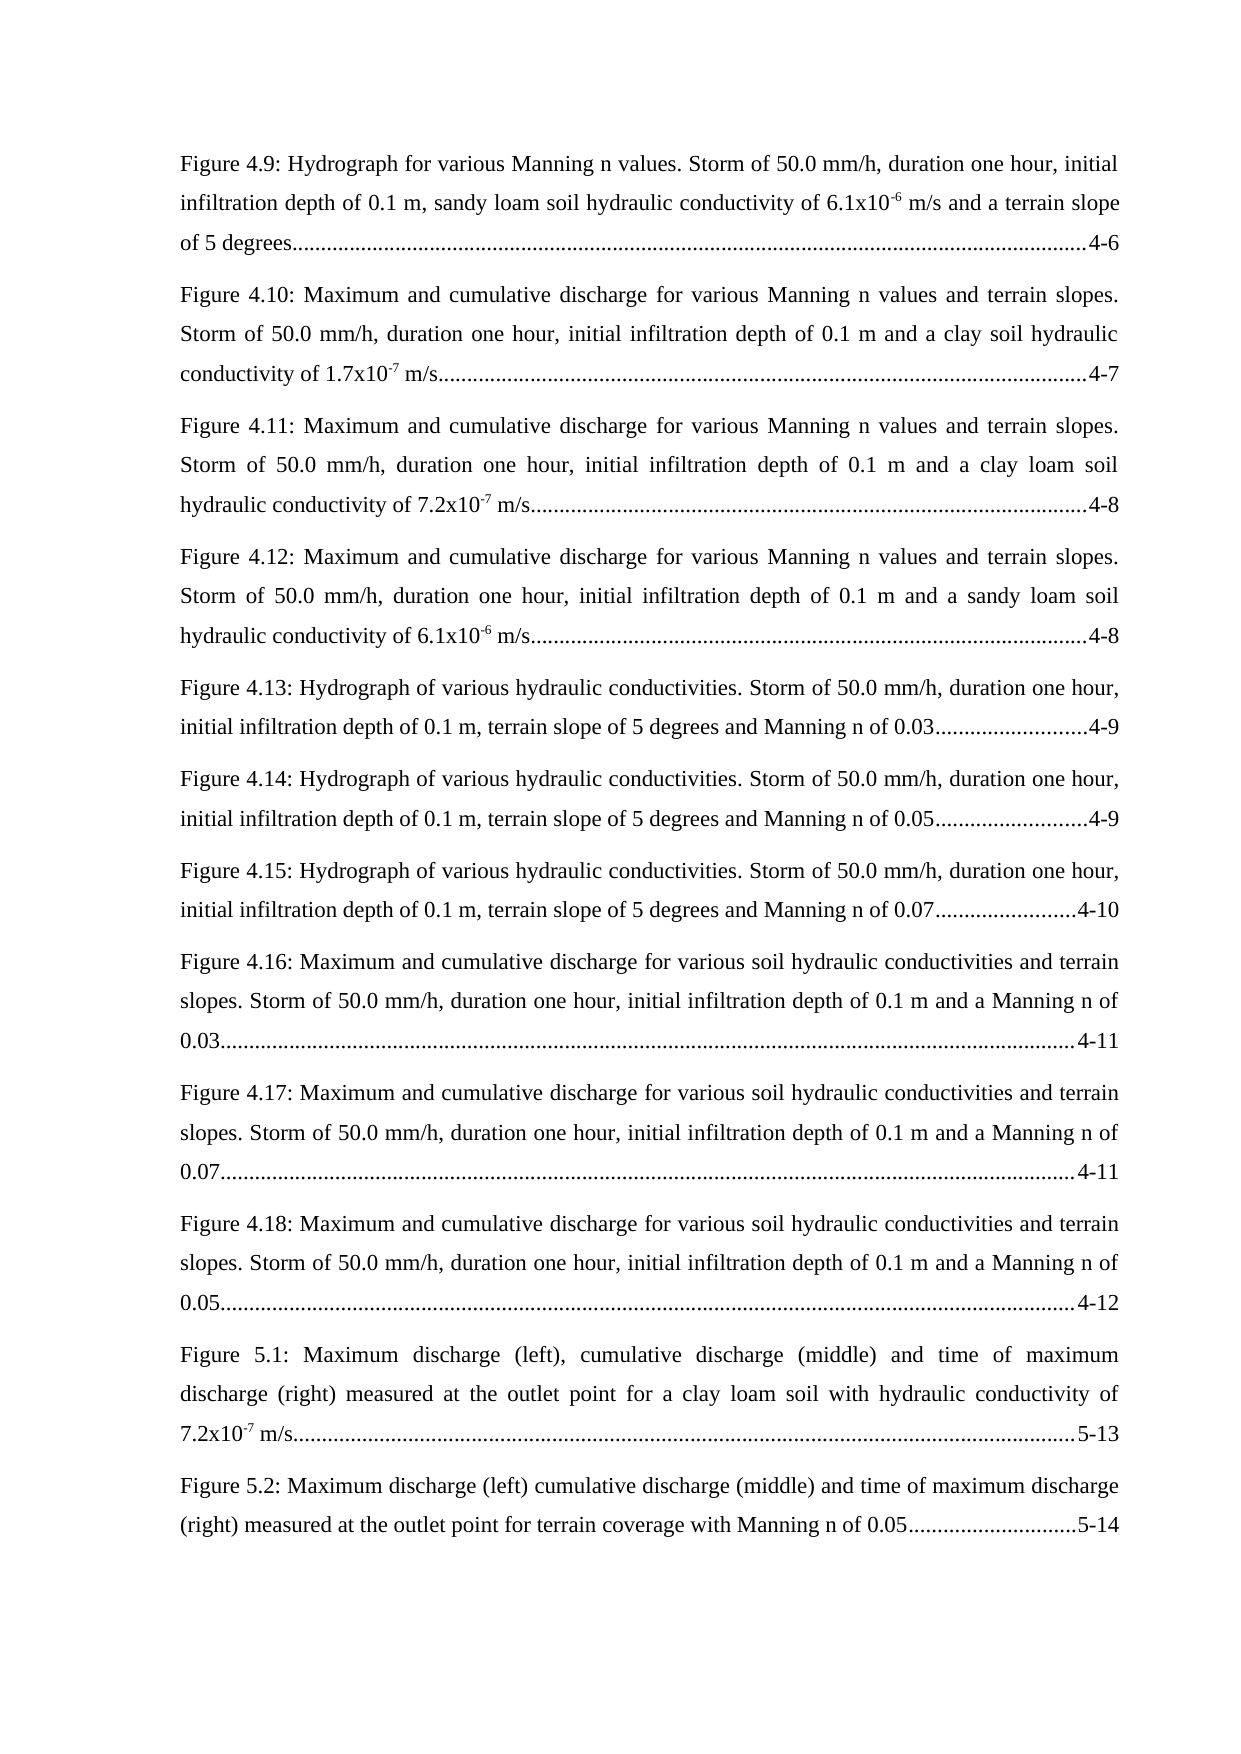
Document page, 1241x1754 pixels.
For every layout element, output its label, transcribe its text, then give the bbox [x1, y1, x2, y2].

text Figure 4.15: Hydrograph of various hydraulic conductivities. Storm of 50.0 mm/h, duration one hour, initial infiltration depth of 0.1 m, terrain slope of 5 degrees and Manning n of 0.07 4-10 [180, 857, 1120, 922]
text Figure 4.11: Maximum and cumulative discharge for various Manning n values and terrain slopes. Storm of 50.0 mm/h, duration one hour, initial infiltration depth of 0.1 m and a clay loam soil hydraulic conductivity of 7.2x10-7 m/s 4-8 [180, 412, 1120, 517]
text Figure 4.9: Hydrograph for various Manning n values. Storm of 50.0 mm/h, duration one hour, initial infiltration depth of 0.1 m, sandy loam soil hydraulic conductivity of 6.1x10-6 m/s and a terrain slope of 5 degrees 4-6 [180, 150, 1120, 255]
text Figure 4.16: Maximum and cumulative discharge for various soil hydraulic conductivities and terrain slopes. Storm of 50.0 mm/h, duration one hour, initial infiltration depth of 0.1 m and a Manning n of 0.03 4-11 [180, 948, 1120, 1053]
text Figure 4.10: Maximum and cumulative discharge for various Manning n values and terrain slopes. Storm of 50.0 mm/h, duration one hour, initial infiltration depth of 0.1 m and a clay soil hydraulic conductivity of 1.7x10-7 m/s 4-7 [180, 281, 1120, 386]
text Figure 4.17: Maximum and cumulative discharge for various soil hydraulic conductivities and terrain slopes. Storm of 50.0 mm/h, duration one hour, initial infiltration depth of 0.1 m and a Manning n of 0.07 4-11 [180, 1079, 1120, 1184]
text Figure 4.12: Maximum and cumulative discharge for various Manning n values and terrain slopes. Storm of 50.0 mm/h, duration one hour, initial infiltration depth of 0.1 m and a sandy loam soil hydraulic conductivity of 6.1x10-6 m/s 4-8 [180, 543, 1120, 648]
text Figure 5.1: Maximum discharge (left), cumulative discharge (middle) and time of maximum discharge (right) measured at the outlet point for a clay loam soil with hydraulic conductivity of 7.2x10-7 m/s 5-13 [180, 1341, 1120, 1446]
text Figure 4.18: Maximum and cumulative discharge for various soil hydraulic conductivities and terrain slopes. Storm of 50.0 mm/h, duration one hour, initial infiltration depth of 0.1 m and a Manning n of 0.05 4-12 [180, 1210, 1120, 1315]
text Figure 5.2: Maximum discharge (left) cumulative discharge (middle) and time of maximum discharge (right) measured at the outlet point for terrain coverage with Manning n of 0.05 5-14 [180, 1472, 1120, 1538]
text Figure 4.13: Hydrograph of various hydraulic conductivities. Storm of 50.0 mm/h, duration one hour, initial infiltration depth of 0.1 m, terrain slope of 5 degrees and Manning n of 0.03 4-9 [180, 674, 1120, 739]
text Figure 4.14: Hydrograph of various hydraulic conductivities. Storm of 50.0 mm/h, duration one hour, initial infiltration depth of 0.1 m, terrain slope of 5 degrees and Manning n of 0.05 4-9 [180, 765, 1120, 831]
